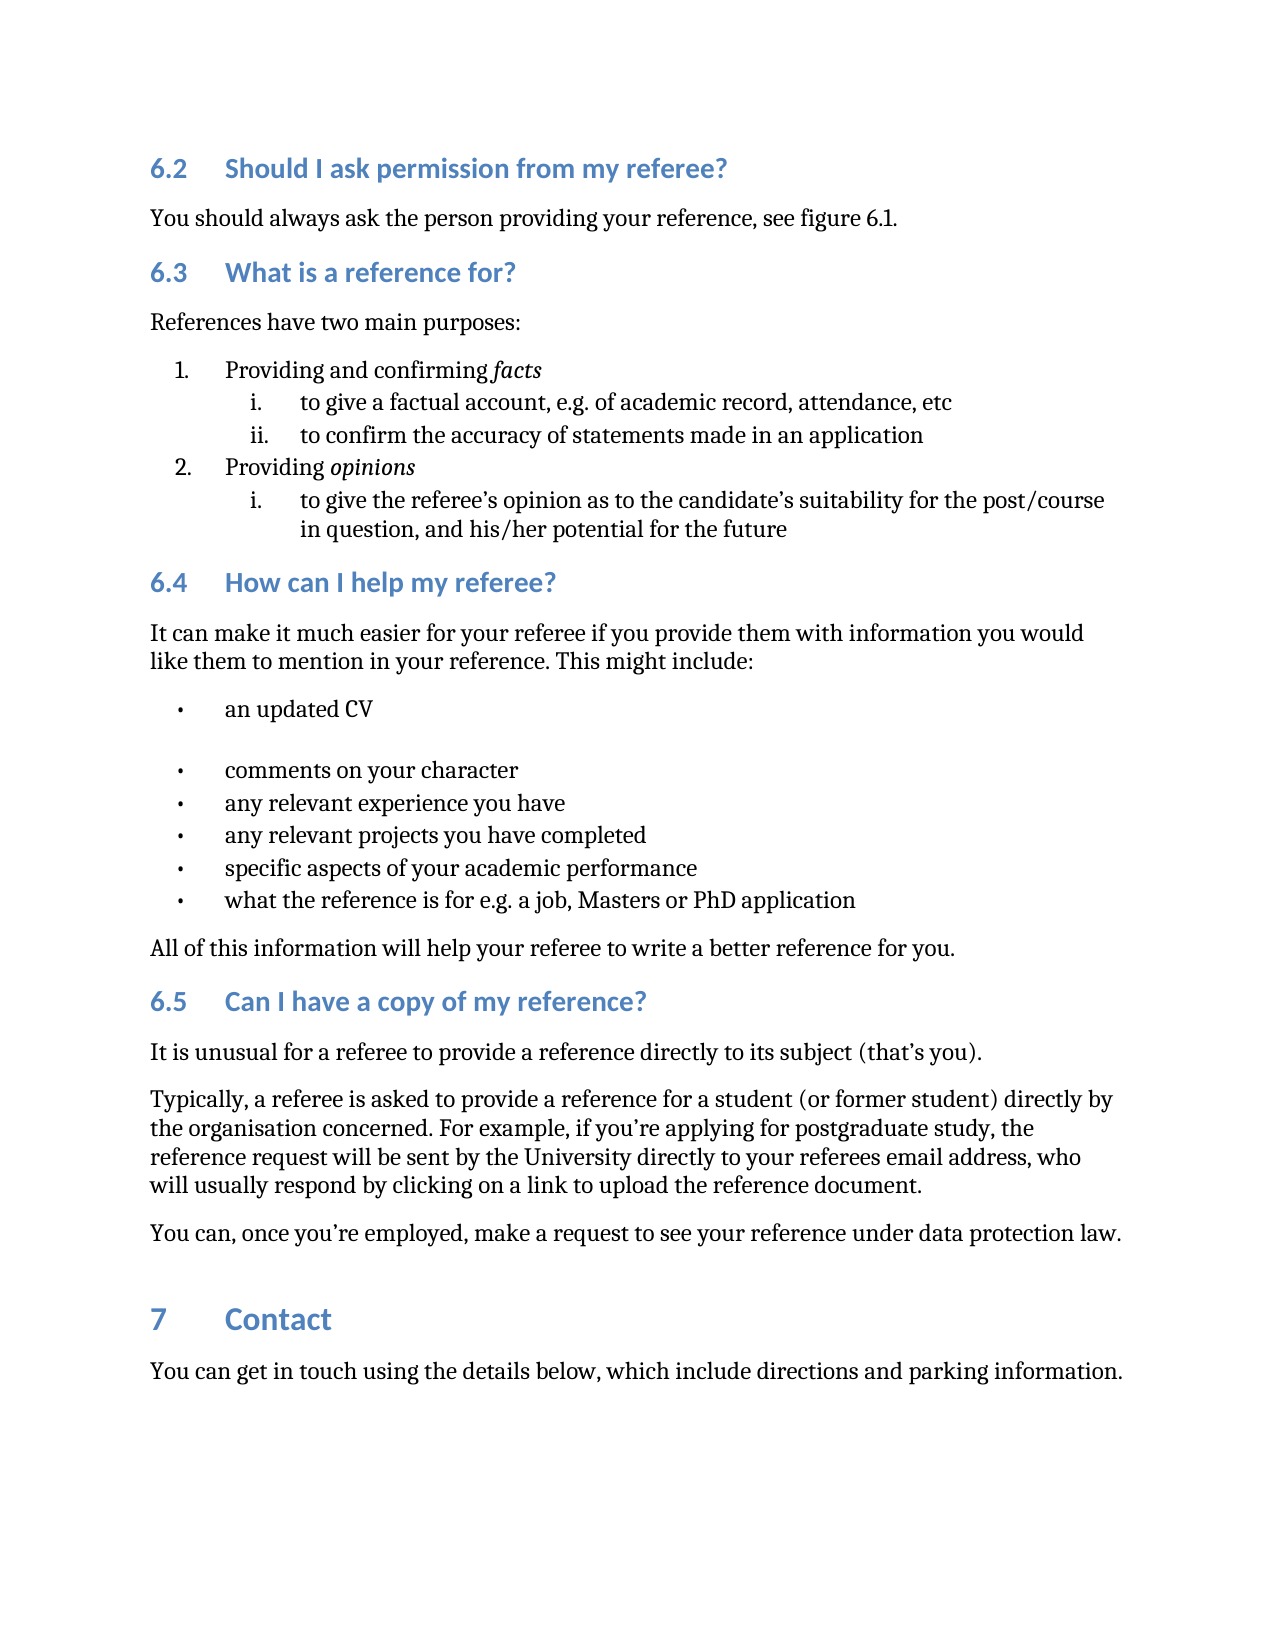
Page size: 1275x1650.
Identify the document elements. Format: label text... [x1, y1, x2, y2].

subtitle 6.3 What is a reference for? [150, 254, 1125, 289]
text You should always ask the person providing your reference, see figure 6.1. [150, 204, 1125, 233]
subtitle 6.5 Can I have a copy of my reference? [150, 983, 1125, 1019]
list to give a factual account, e.g. of academic record, attendance, etc [250, 388, 1125, 417]
list an updated CV [175, 695, 1125, 752]
list to give the referee’s opinion as to the candidate’s suitability for the post/course in question, and his/her potential for the future [250, 486, 1125, 543]
list comments on your character [175, 756, 1125, 785]
list Providing and confirming facts [175, 356, 1125, 384]
text References have two main purposes: [150, 308, 1125, 337]
text You can, once you’re employed, make a request to see your reference under data protection law. [150, 1219, 1125, 1247]
list what the reference is for e.g. a job, Masters or PhD application [175, 886, 1125, 915]
text You can get in touch using the details below, which include directions and parking information. [150, 1357, 1125, 1386]
text Typically, a referee is asked to provide a reference for a student (or former student) directly by the organisation concerned. For example, if you’re applying for postgraduate study, the reference request will be sent by the University directly to your referees email address, who will usually respond by clicking on a link to upload the reference document. [150, 1085, 1125, 1200]
list Providing opinions [175, 453, 1125, 482]
list to confirm the accuracy of statements made in an application [250, 421, 1125, 449]
text It can make it much easier for your referee if you provide them with information you would like them to mention in your reference. This might include: [150, 618, 1125, 676]
list any relevant projects you have completed [175, 821, 1125, 850]
subtitle 6.4 How can I help my referee? [150, 564, 1125, 600]
text It is unusual for a referee to provide a reference directly to its subject (that’s you). [150, 1037, 1125, 1066]
subtitle 7 Contact [150, 1297, 1125, 1338]
list specific aspects of your academic performance [175, 853, 1125, 882]
subtitle 6.2 Should I ask permission from my referee? [150, 150, 1125, 186]
list any relevant experience you have [175, 788, 1125, 817]
text All of this information will help your referee to write a better reference for you. [150, 933, 1125, 962]
